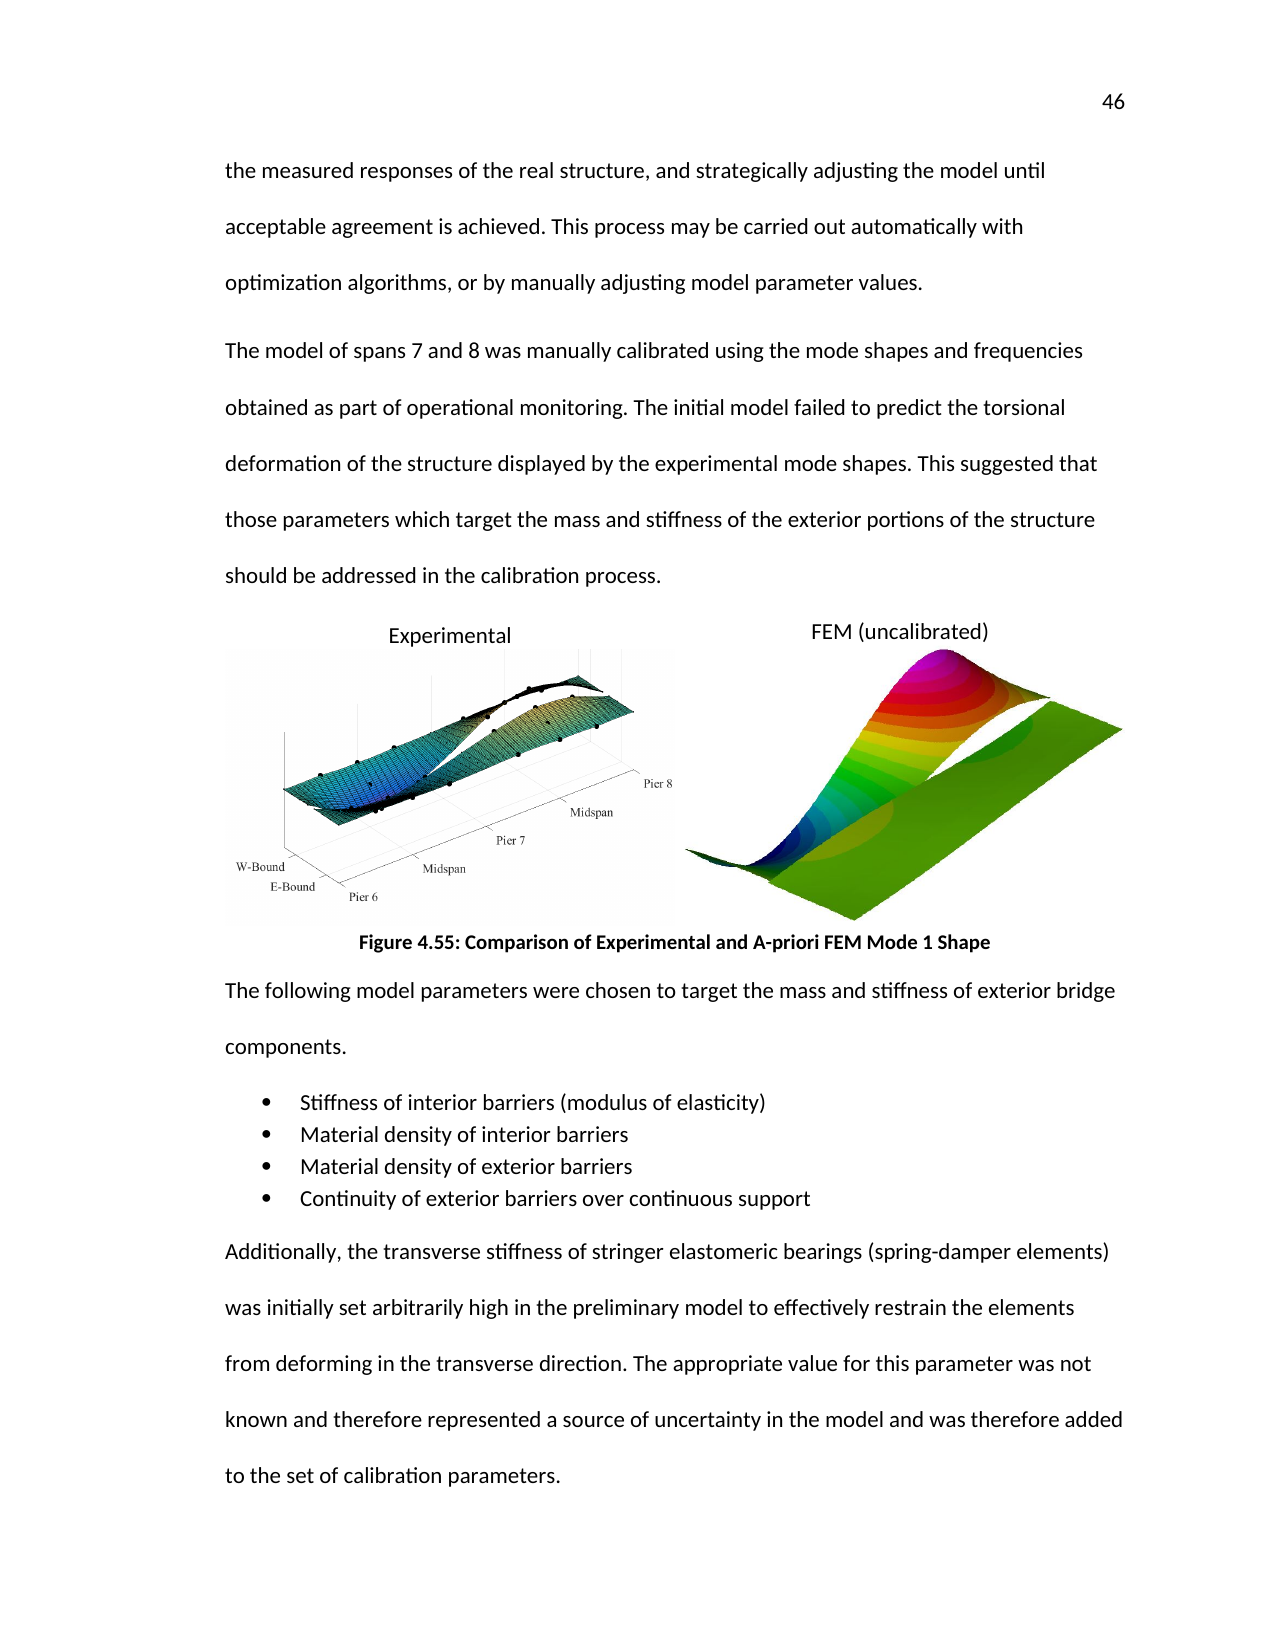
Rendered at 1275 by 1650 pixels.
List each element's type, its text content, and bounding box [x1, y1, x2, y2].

list Material density of interior barriers [262, 1120, 1125, 1148]
list Material density of exterior barriers [262, 1152, 1125, 1180]
picture [225, 645, 1125, 930]
list Continuity of exterior barriers over continuous support [262, 1184, 1125, 1212]
text The model of spans 7 and 8 was manually calibrated using the mode shapes and frequencies obtained as part of operational monitoring. The initial model failed to predict the torsional deformation of the structure displayed by the experimental mode shapes. This suggested that those parameters which target the mass and stiffness of the exterior portions of the structure should be addressed in the calibration process. [225, 337, 1125, 589]
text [225, 156, 1125, 296]
table_header FEM (uncalibrated) [675, 617, 1125, 645]
table_header Experimental [225, 617, 675, 649]
text Additionally, the transverse stiffness of stringer elastomeric bearings (spring-damper elements) was initially set arbitrarily high in the preliminary model to effectively restrain the elements from deforming in the transverse direction. The appropriate value for this parameter was not known and therefore represented a source of uncertainty in the model and was therefore added to the set of calibration parameters. [225, 1237, 1125, 1489]
text The following model parameters were chosen to target the mass and stiffness of exterior bridge components. [225, 976, 1125, 1060]
list Stiffness of interior barriers (modulus of elasticity) [262, 1088, 1125, 1116]
